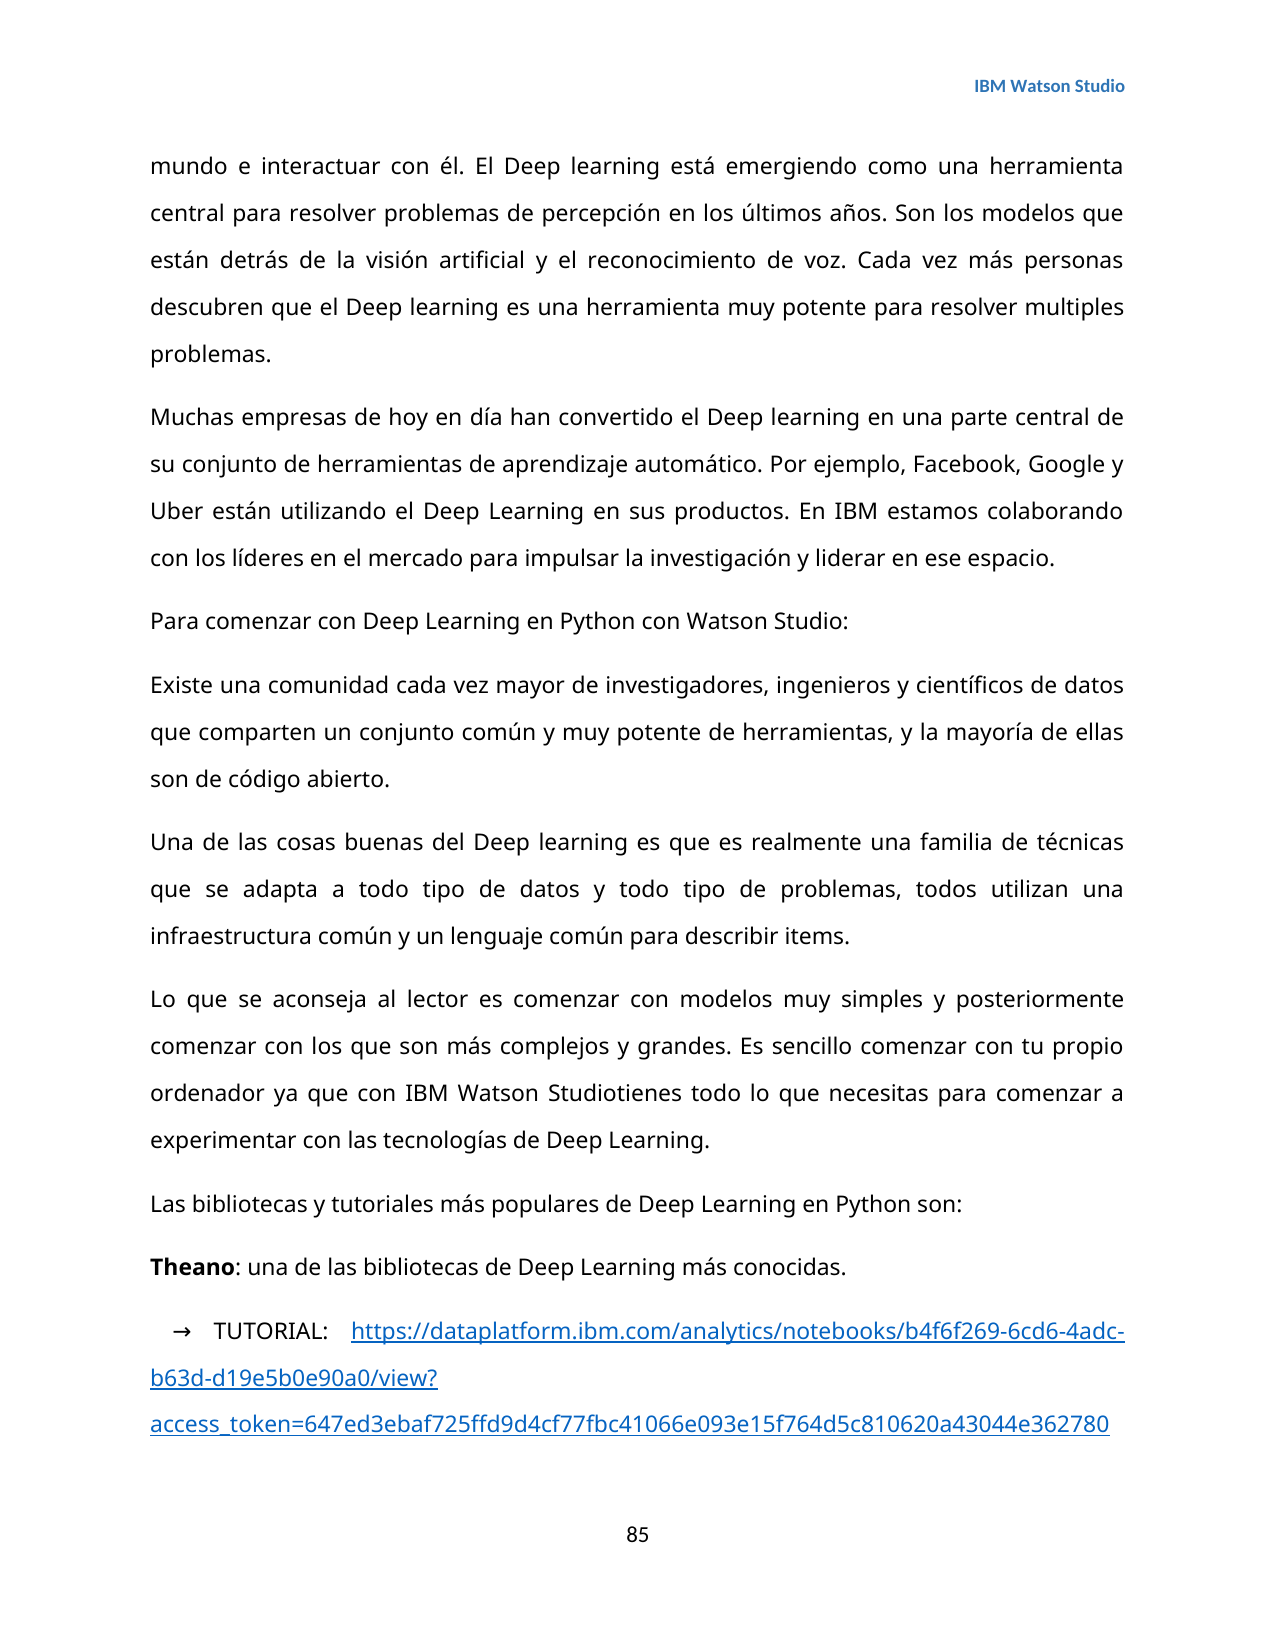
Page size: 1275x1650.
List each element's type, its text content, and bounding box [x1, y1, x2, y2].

text Existe una comunidad cada vez mayor de investigadores, ingenieros y científicos de datos que comparten un conjunto común y muy potente de herramientas, y la mayoría de ellas son de código abierto. [150, 669, 1125, 794]
text Las bibliotecas y tutoriales más populares de Deep Learning en Python son: [150, 1187, 1125, 1219]
text Para comenzar con Deep Learning en Python con Watson Studio: [150, 605, 1125, 636]
text Muchas empresas de hoy en día han convertido el Deep learning en una parte central de su conjunto de herramientas de aprendizaje automático. Por ejemplo, Facebook, Google y Uber están utilizando el Deep Learning en sus productos. En IBM estamos colaborando con los líderes en el mercado para impulsar la investigación y liderar en ese espacio. [150, 401, 1125, 573]
text Lo que se aconseja al lector es comenzar con modelos muy simples y posteriormente comenzar con los que son más complejos y grandes. Es sencillo comenzar con tu propio ordenador ya que con IBM Watson Studiotienes todo lo que necesitas para comenzar a experimentar con las tecnologías de Deep Learning. [150, 983, 1125, 1155]
text → TUTORIAL: https://dataplatform.ibm.com/analytics/notebooks/b4f6f269-6cd6-4adc-b63d-d19e5b0e90a0/view?access_token=647ed3ebaf725ffd9d4cf77fbc41066e093e15f764d5c810620a43044e362780 [150, 1314, 1125, 1439]
text Una de las cosas buenas del Deep learning es que es realmente una familia de técnicas que se adapta a todo tipo de datos y todo tipo de problemas, todos utilizan una infraestructura común y un lenguaje común para describir items. [150, 826, 1125, 951]
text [150, 150, 1125, 369]
text Theano: una de las bibliotecas de Deep Learning más conocidas. [150, 1251, 1125, 1282]
